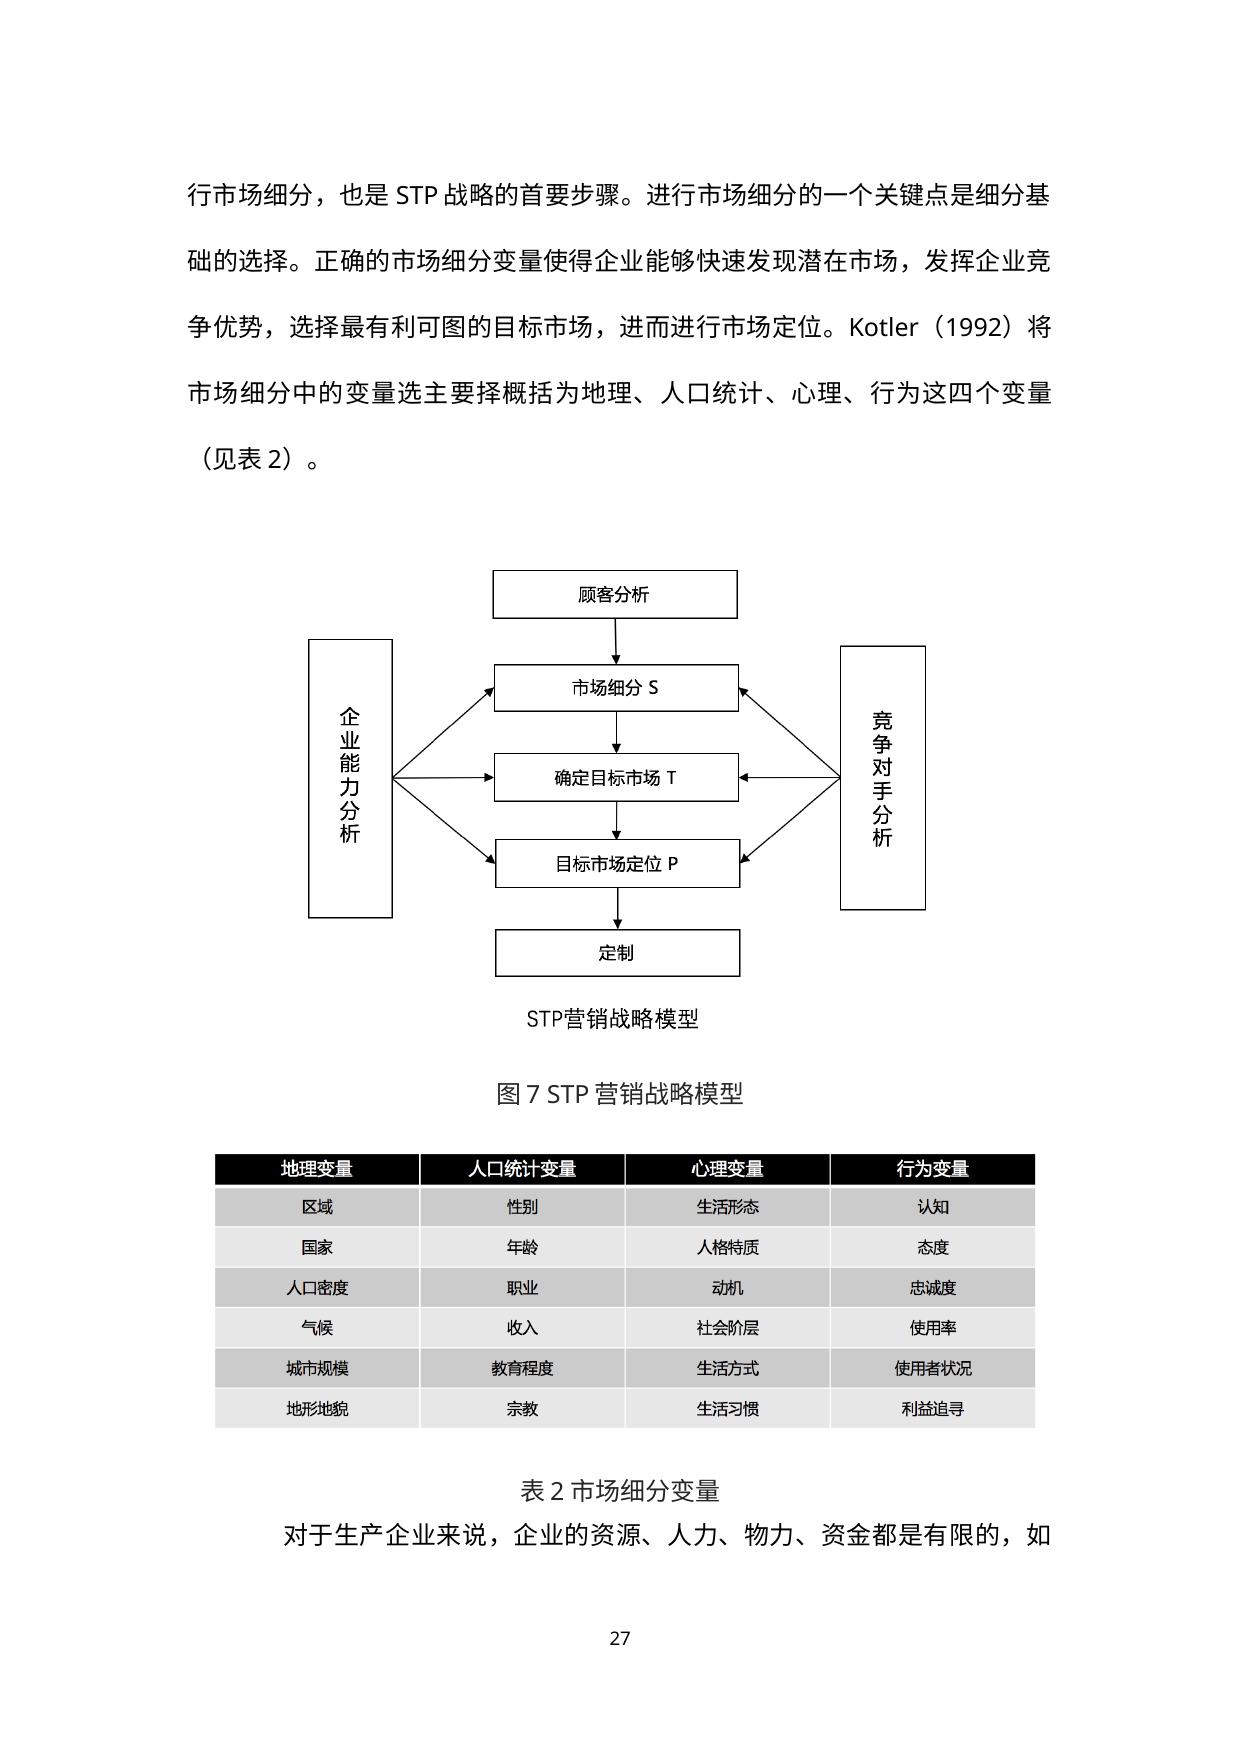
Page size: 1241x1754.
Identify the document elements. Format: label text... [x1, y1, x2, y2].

text 图7 STP营销战略模型 [187, 1071, 1053, 1115]
text 表2 市场细分变量 [187, 1468, 1053, 1512]
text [187, 172, 1053, 480]
picture [187, 1131, 1053, 1452]
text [231, 1512, 1053, 1556]
picture [250, 498, 990, 1064]
